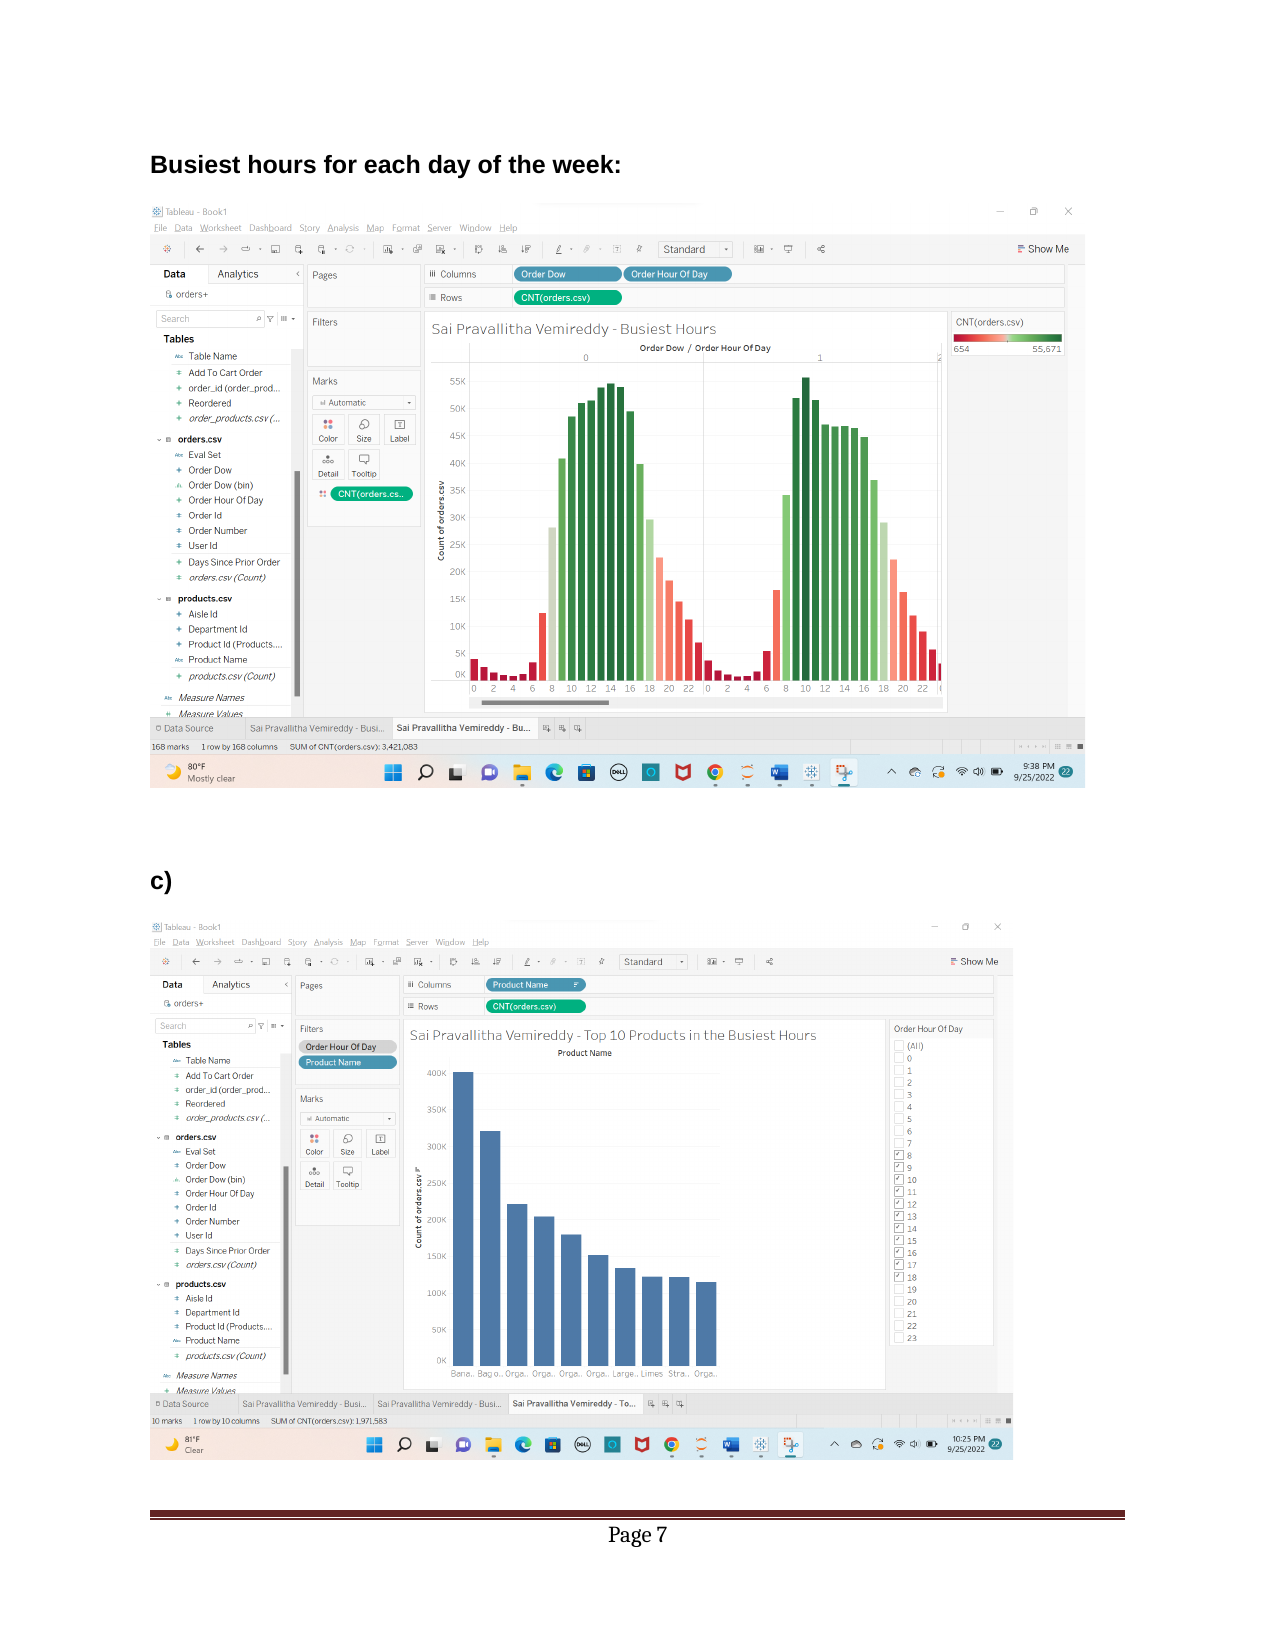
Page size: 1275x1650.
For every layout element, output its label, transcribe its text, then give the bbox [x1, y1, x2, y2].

text c) [150, 866, 1125, 895]
text Busiest hours for each day of the week: [150, 150, 1125, 179]
picture [150, 920, 1014, 1460]
picture [150, 203, 1085, 788]
